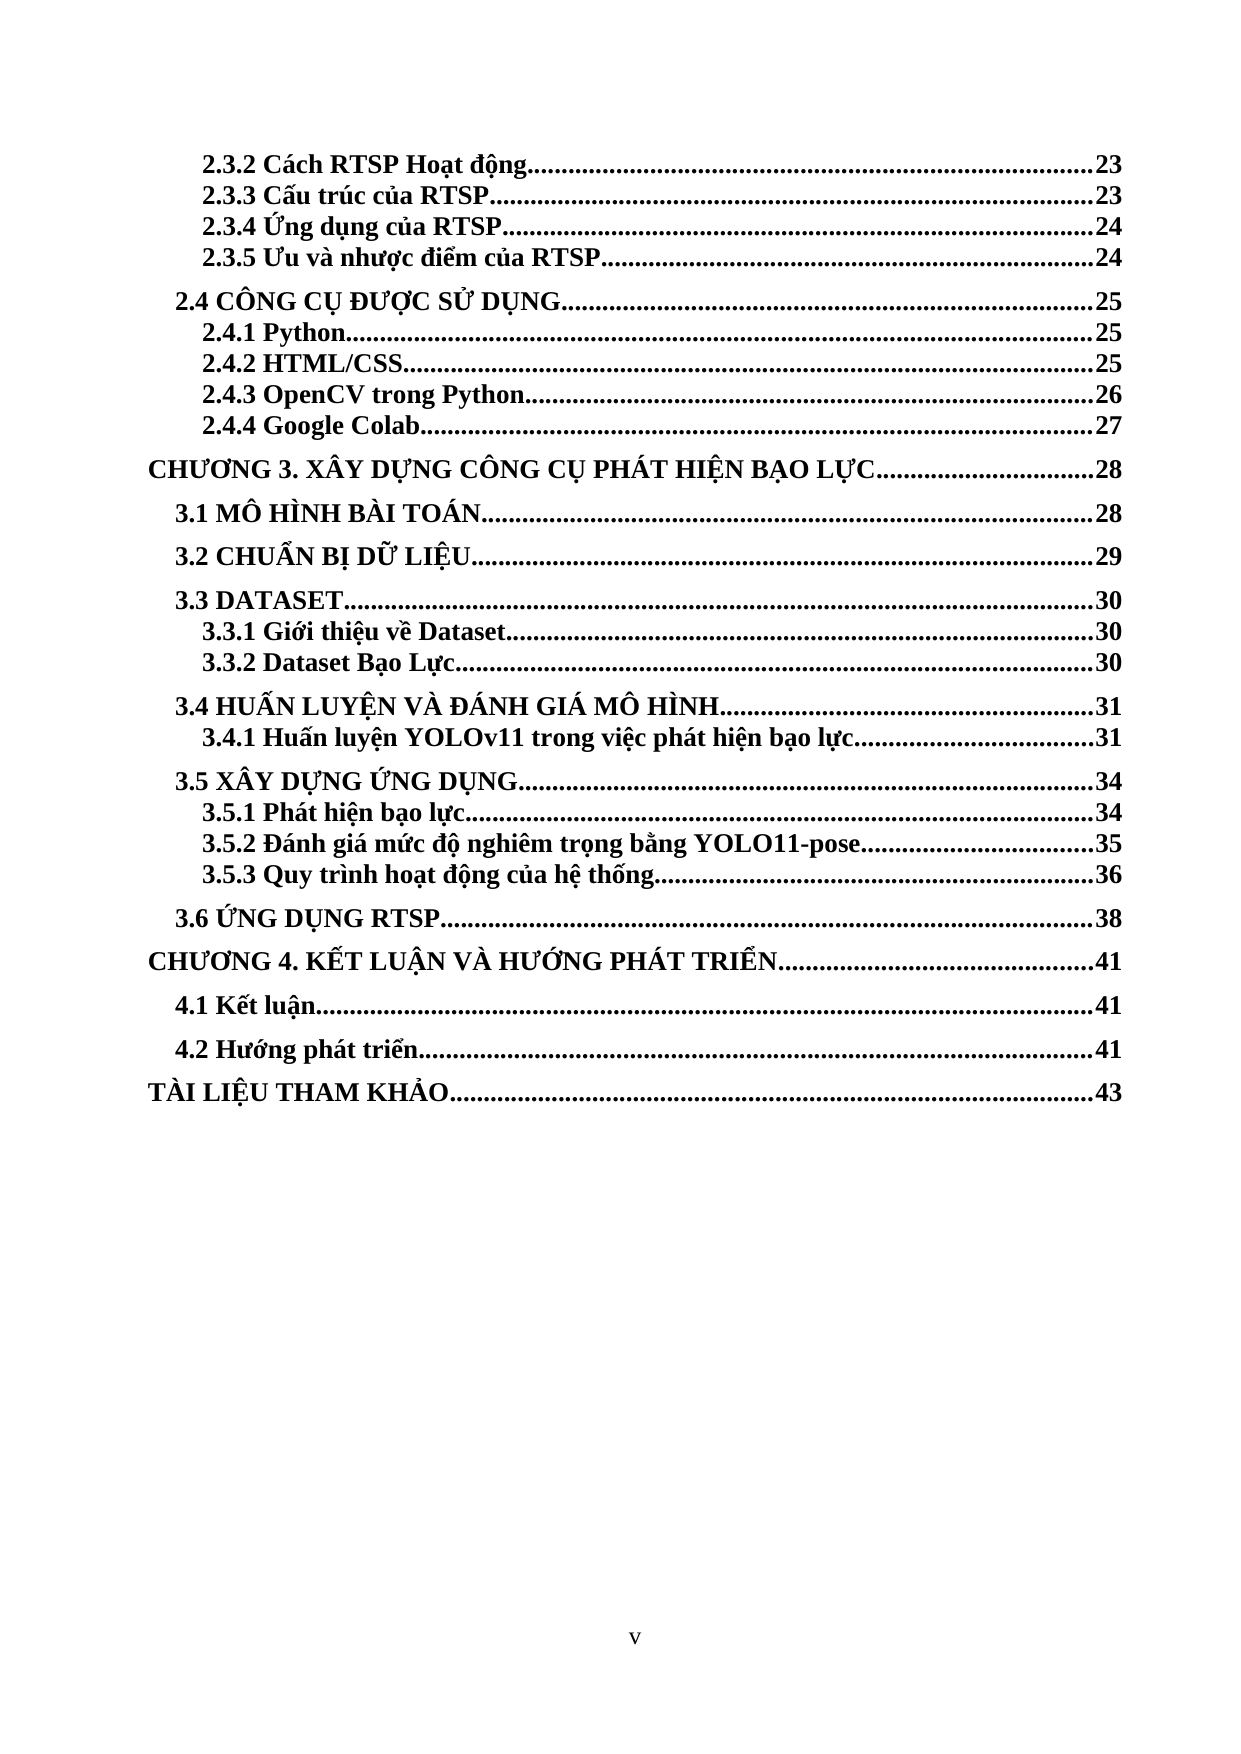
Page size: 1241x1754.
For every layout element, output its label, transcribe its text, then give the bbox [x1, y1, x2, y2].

text TÀI LIỆU THAM KHẢO 43 [148, 1076, 1122, 1107]
text 2.3.4 Ứng dụng của RTSP 24 [202, 210, 1122, 241]
text 3.6 ỨNG DỤNG RTSP 38 [175, 902, 1122, 933]
text 3.3.1 Giới thiệu về Dataset 30 [202, 615, 1122, 646]
text 3.5 XÂY DỰNG ỨNG DỤNG 34 [175, 765, 1122, 796]
text 2.4.2 HTML/CSS 25 [202, 347, 1122, 378]
text 3.4 HUẤN LUYỆN VÀ ĐÁNH GIÁ MÔ HÌNH 31 [175, 690, 1122, 721]
text 3.5.1 Phát hiện bạo lực 34 [202, 796, 1122, 827]
text 2.3.3 Cấu trúc của RTSP 23 [202, 179, 1122, 210]
text 3.3.2 Dataset Bạo Lực 30 [202, 646, 1122, 677]
text 3.5.2 Đánh giá mức độ nghiêm trọng bằng YOLO11-pose 35 [202, 827, 1122, 858]
text 3.3 DATASET 30 [175, 584, 1122, 615]
text 2.4.3 OpenCV trong Python 26 [202, 378, 1122, 409]
text 3.1 MÔ HÌNH BÀI TOÁN 28 [175, 497, 1122, 528]
text 4.1 Kết luận 41 [175, 989, 1122, 1020]
text CHƯƠNG 4. KẾT LUẬN VÀ HƯỚNG PHÁT TRIỂN 41 [148, 945, 1122, 977]
text 2.3.2 Cách RTSP Hoạt động 23 [202, 148, 1122, 179]
text CHƯƠNG 3. XÂY DỰNG CÔNG CỤ PHÁT HIỆN BẠO LỰC 28 [148, 453, 1122, 484]
text 3.4.1 Huấn luyện YOLOv11 trong việc phát hiện bạo lực 31 [202, 721, 1122, 752]
text 4.2 Hướng phát triển 41 [175, 1033, 1122, 1064]
text 3.2 CHUẨN BỊ DỮ LIỆU 29 [175, 540, 1122, 571]
text 2.4.1 Python 25 [202, 316, 1122, 347]
text 2.4 CÔNG CỤ ĐƯỢC SỬ DỤNG 25 [175, 285, 1122, 316]
text 3.5.3 Quy trình hoạt động của hệ thống 36 [202, 858, 1122, 889]
text 2.4.4 Google Colab 27 [202, 409, 1122, 441]
text 2.3.5 Ưu và nhược điểm của RTSP 24 [202, 241, 1122, 272]
